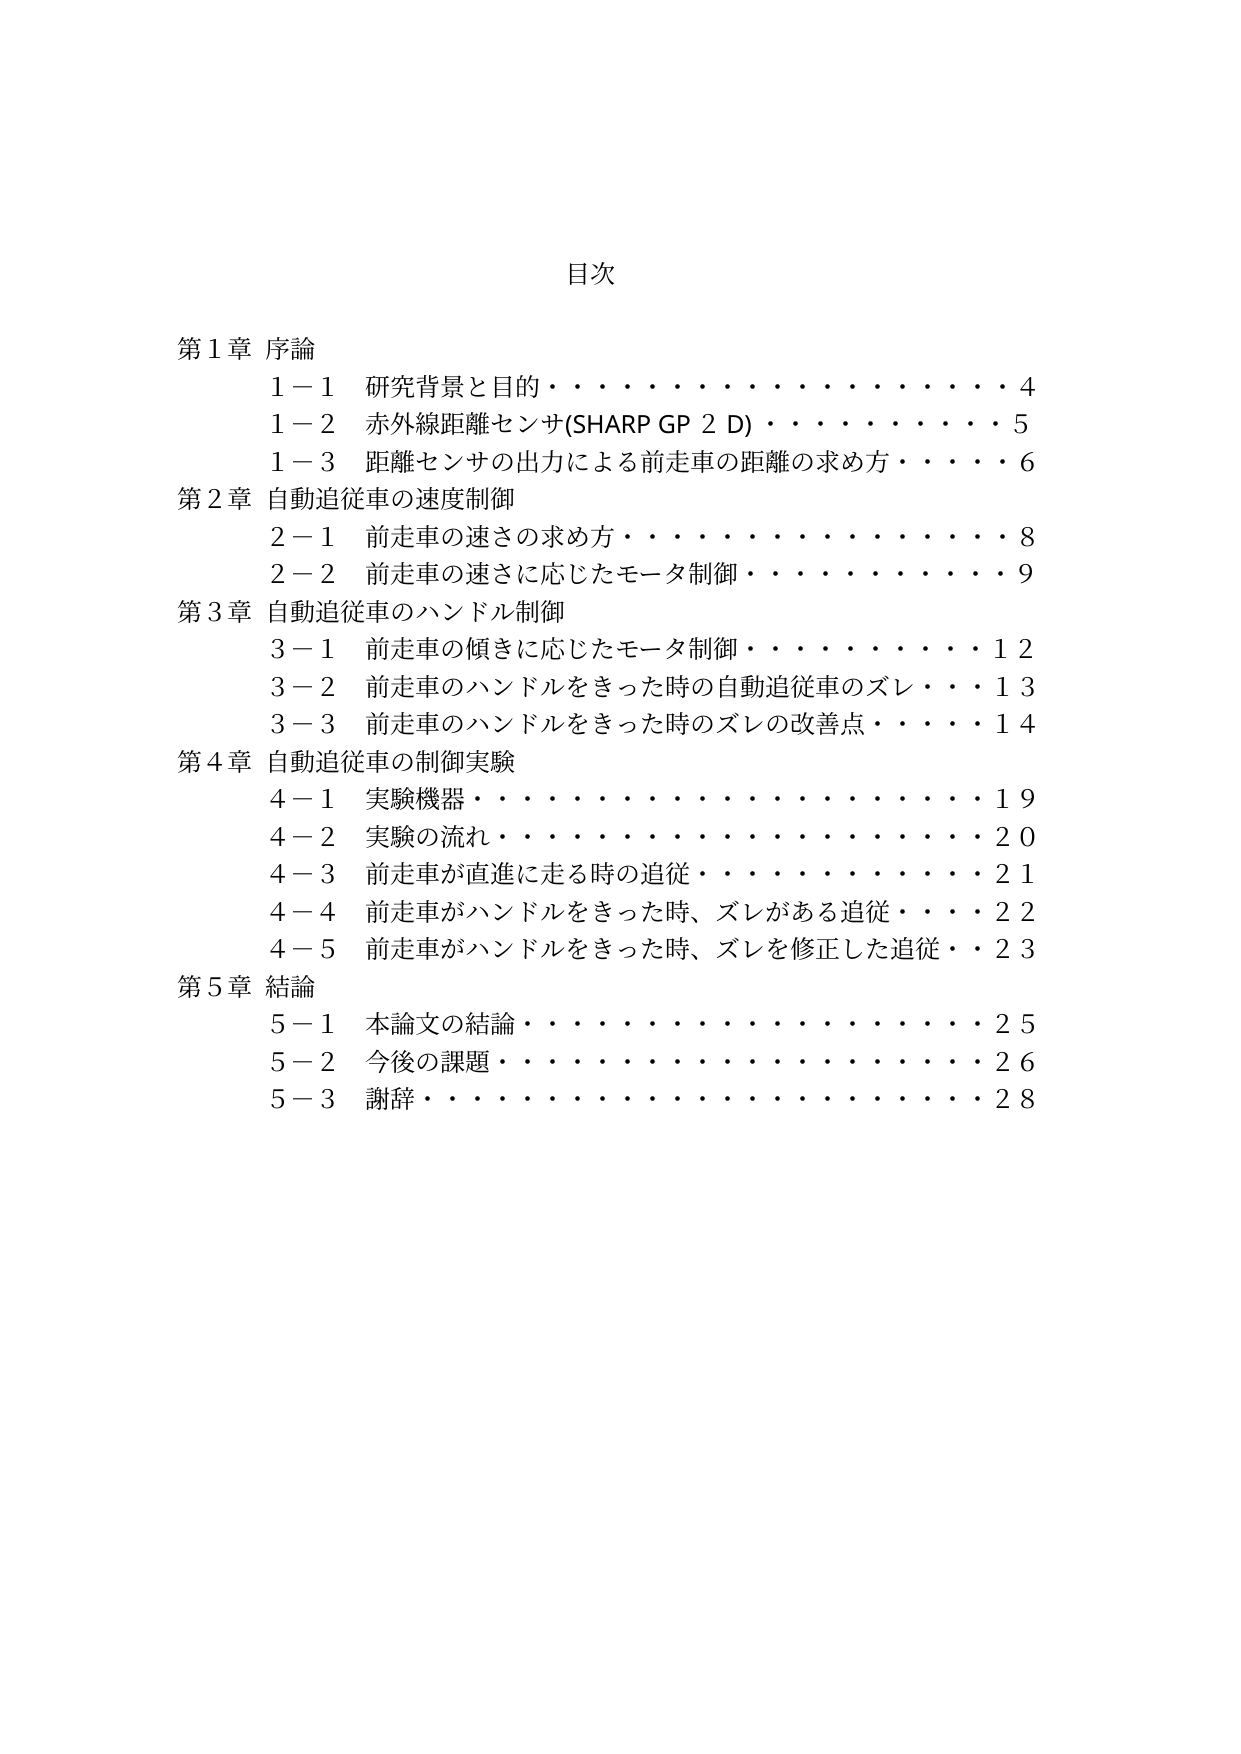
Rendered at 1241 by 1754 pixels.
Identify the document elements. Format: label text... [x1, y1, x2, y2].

list ４－５ 前走車がハンドルをきった時、ズレを修正した追従・・２３ [265, 929, 1063, 967]
list ３－３ 前走車のハンドルをきった時のズレの改善点・・・・・１４ [265, 704, 1063, 742]
text １－２ 赤外線距離センサ(SHARP GP２D) ・・・・・・・・・・５ [265, 404, 1063, 442]
list ４－４ 前走車がハンドルをきった時、ズレがある追従・・・・２２ [265, 892, 1063, 929]
list ５－２ 今後の課題・・・・・・・・・・・・・・・・・・・・２６ [265, 1042, 1063, 1079]
list ４－３ 前走車が直進に走る時の追従・・・・・・・・・・・・２１ [265, 854, 1063, 892]
list ４－１ 実験機器・・・・・・・・・・・・・・・・・・・・・１９ [265, 779, 1063, 817]
list 結論 [177, 967, 1063, 1004]
list ２－２ 前走車の速さに応じたモータ制御・・・・・・・・・・・９ [265, 554, 1063, 592]
list 自動追従車のハンドル制御 [177, 592, 1063, 629]
list ４－２ 実験の流れ・・・・・・・・・・・・・・・・・・・・２０ [265, 817, 1063, 854]
list ２－１ 前走車の速さの求め方・・・・・・・・・・・・・・・・８ [265, 517, 1063, 554]
list 自動追従車の制御実験 [177, 742, 1063, 779]
list ３－１ 前走車の傾きに応じたモータ制御・・・・・・・・・・１２ [265, 629, 1063, 667]
text １－３ 距離センサの出力による前走車の距離の求め方・・・・・６ [265, 442, 1063, 479]
list ５－１ 本論文の結論・・・・・・・・・・・・・・・・・・・２５ [265, 1004, 1063, 1042]
list ３－２ 前走車のハンドルをきった時の自動追従車のズレ・・・１３ [265, 667, 1063, 704]
list 序論 [177, 329, 1063, 367]
list 自動追従車の速度制御 [177, 479, 1063, 517]
list ５－３ 謝辞・・・・・・・・・・・・・・・・・・・・・・・２８ [265, 1079, 1063, 1117]
text 目次 [177, 254, 1063, 292]
text １－１ 研究背景と目的・・・・・・・・・・・・・・・・・・・４ [265, 367, 1063, 404]
